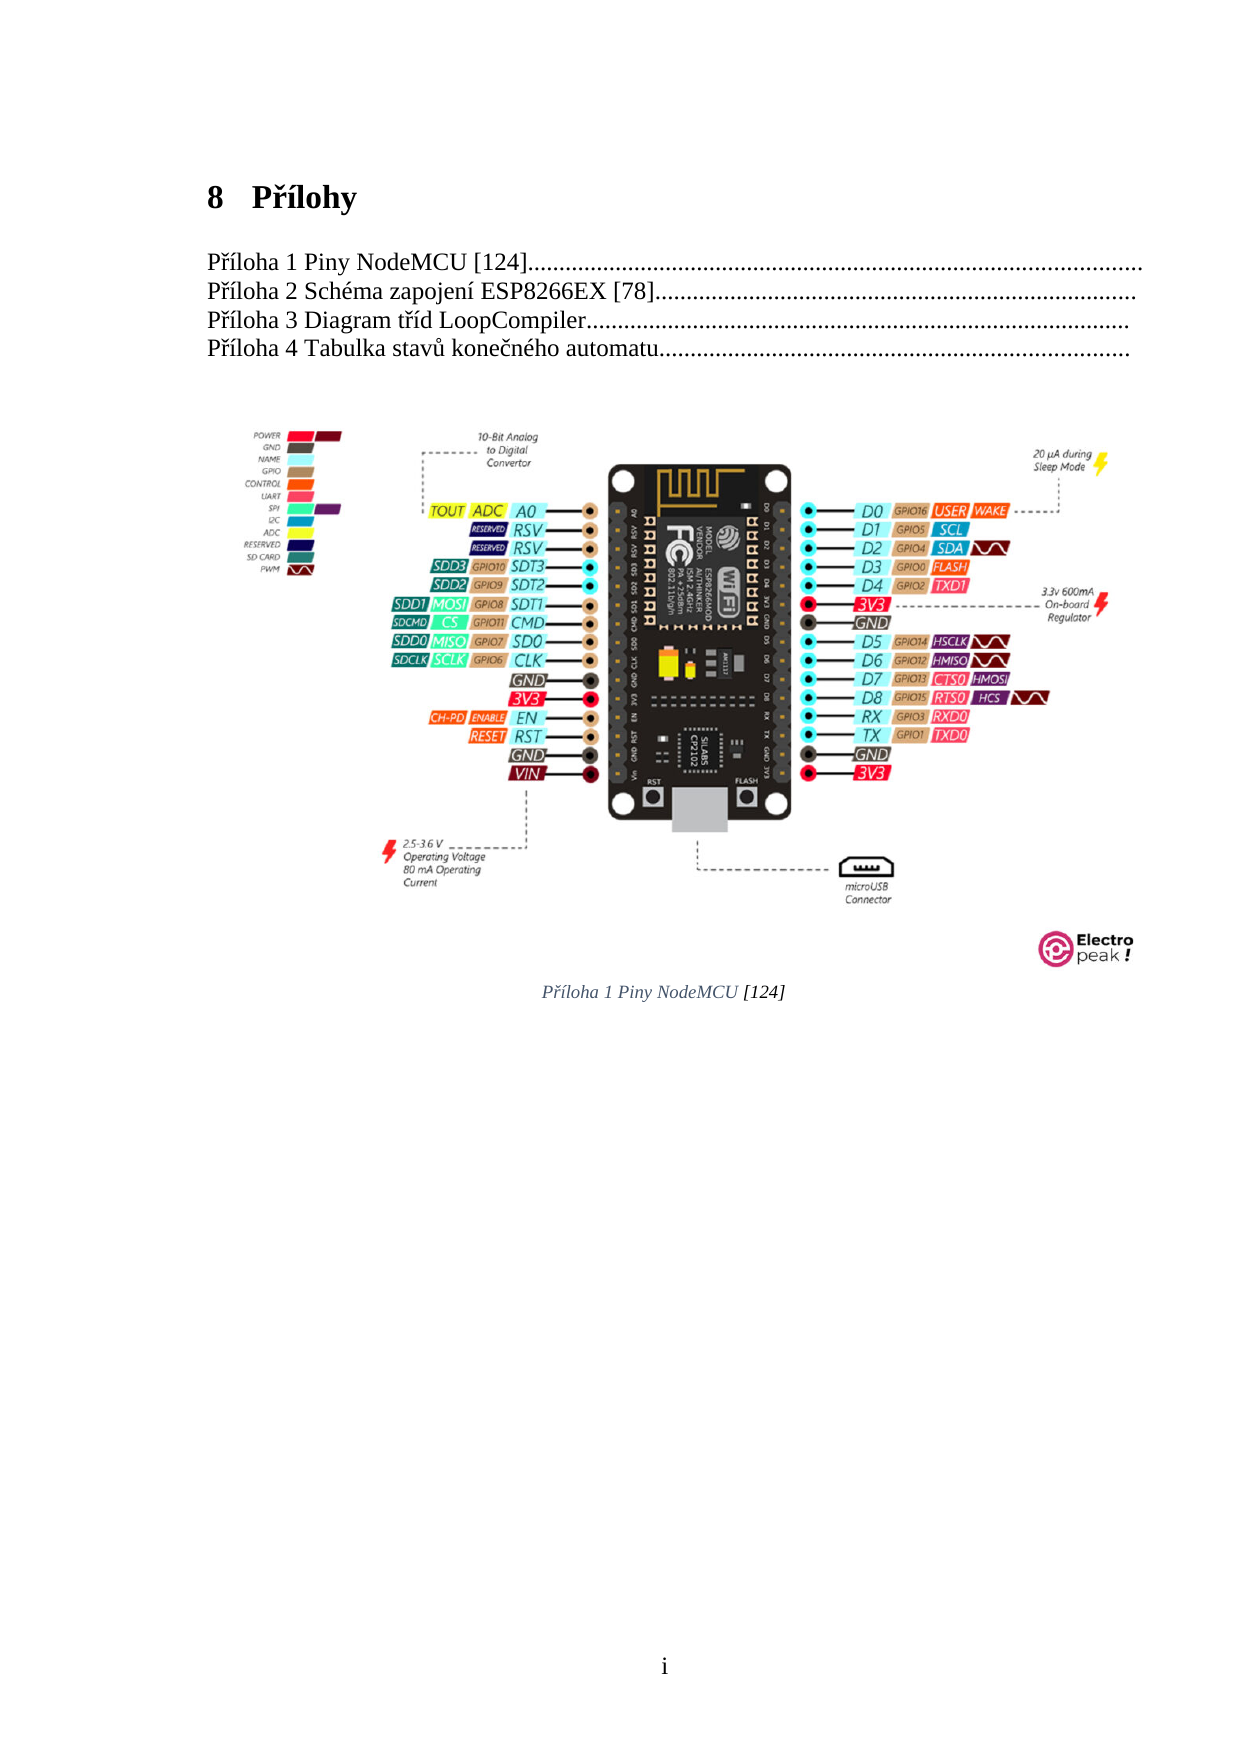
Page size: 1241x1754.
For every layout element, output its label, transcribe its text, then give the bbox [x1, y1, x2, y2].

subtitle Přílohy [207, 177, 1122, 216]
text Příloha 1 Piny NodeMCU [124] i [207, 247, 1122, 276]
picture [206, 391, 1152, 982]
text Příloha 4 Tabulka stavů konečného automatu iv [207, 333, 1122, 362]
text Příloha 2 Schéma zapojení ESP8266EX [78] ii [207, 276, 1122, 305]
text Příloha 3 Diagram tříd LoopCompiler iii [207, 305, 1122, 333]
text Příloha Piny NodeMCU [207, 982, 1122, 1003]
